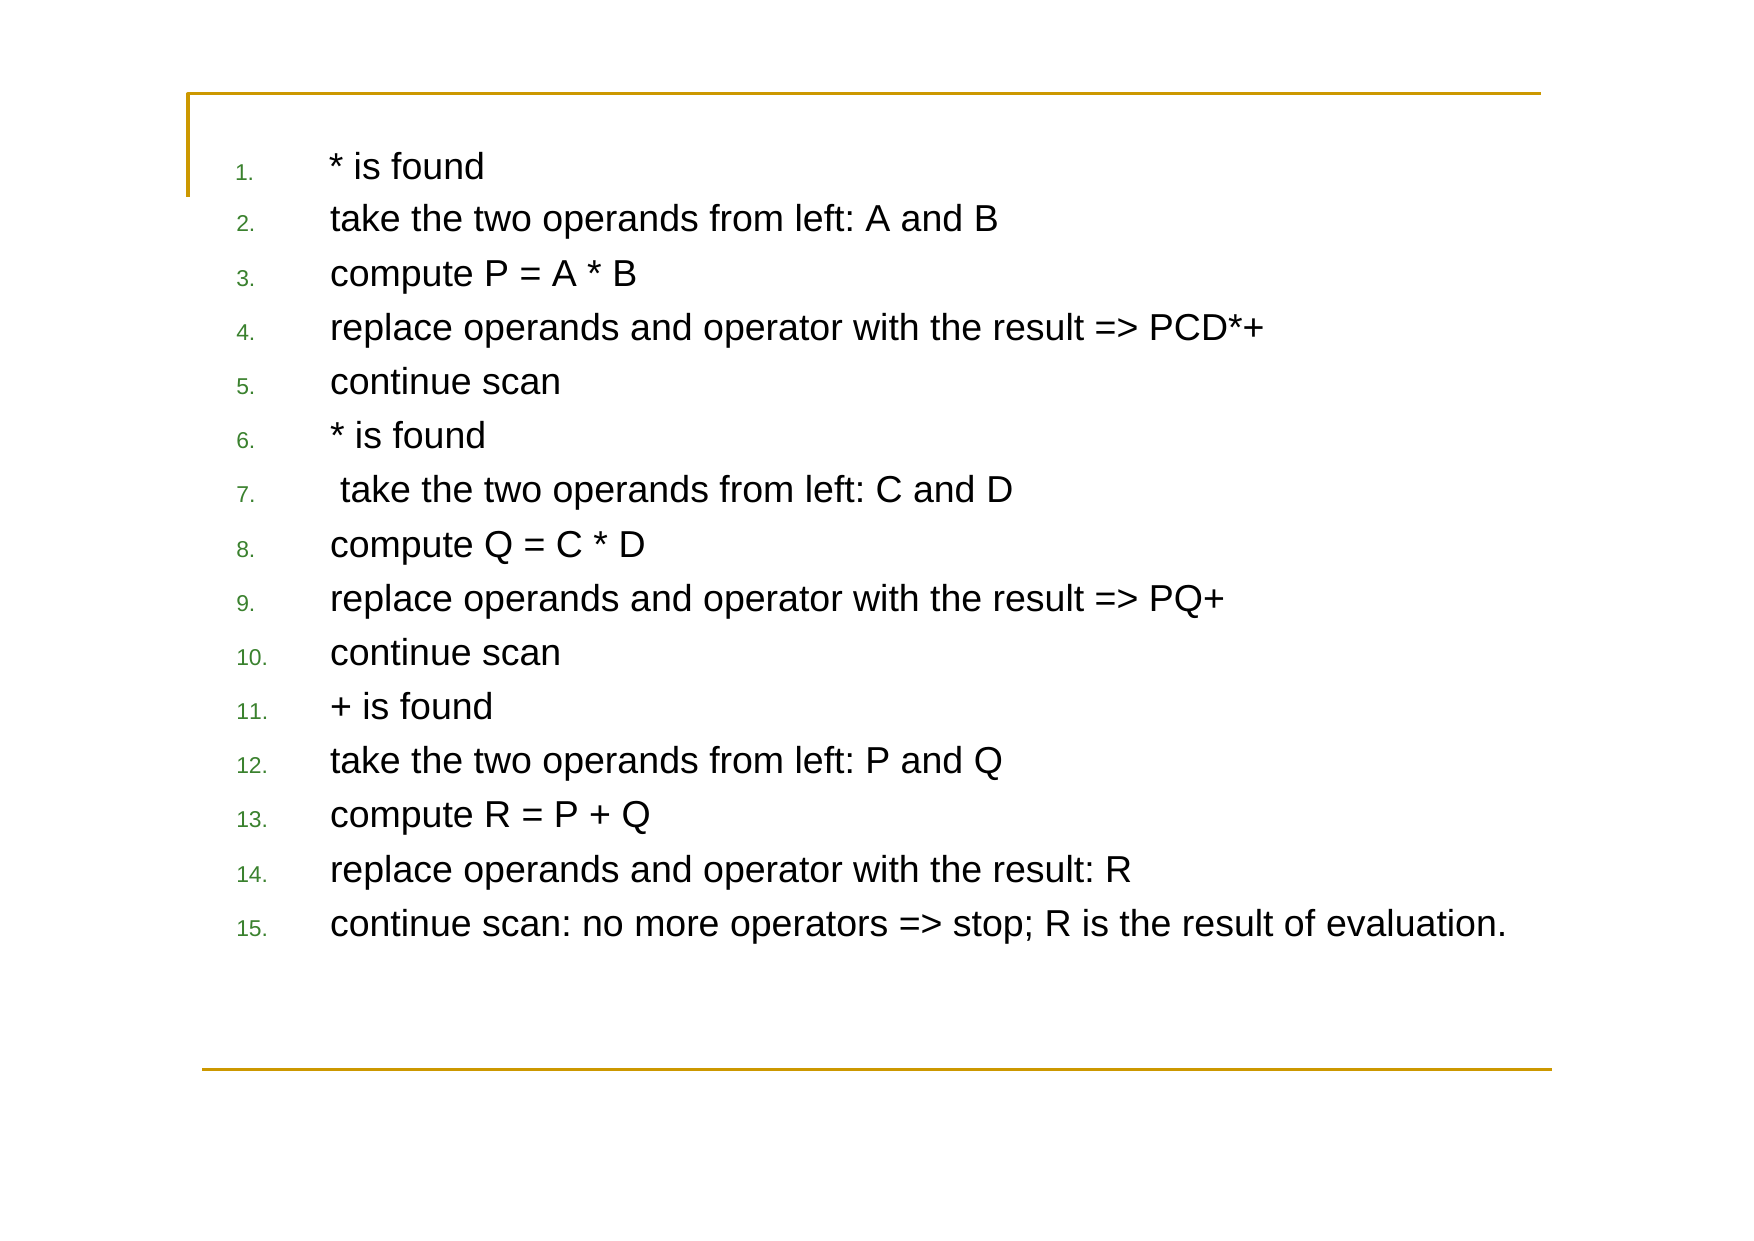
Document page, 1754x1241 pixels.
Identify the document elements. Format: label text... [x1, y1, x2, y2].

list * is found [236, 414, 1618, 457]
list take the two operands from left: P and Q [236, 739, 1618, 782]
list continue scan: no more operators => stop; R is the result of evaluation. [236, 901, 1618, 944]
list continue scan [236, 630, 1618, 673]
list replace operands and operator with the result => PCD*+ [236, 305, 1618, 348]
list compute Q = C * D [236, 522, 1618, 565]
list replace operands and operator with the result => PQ+ [236, 576, 1618, 619]
list continue scan [236, 359, 1618, 402]
list replace operands and operator with the result: R [236, 847, 1618, 890]
list compute P = A * B [236, 251, 1618, 294]
list compute R = P + Q [236, 793, 1618, 836]
text 11. + is found [236, 684, 1618, 727]
list take the two operands from left: C and D [236, 468, 1618, 511]
list take the two operands from left: A and B [236, 197, 1618, 240]
